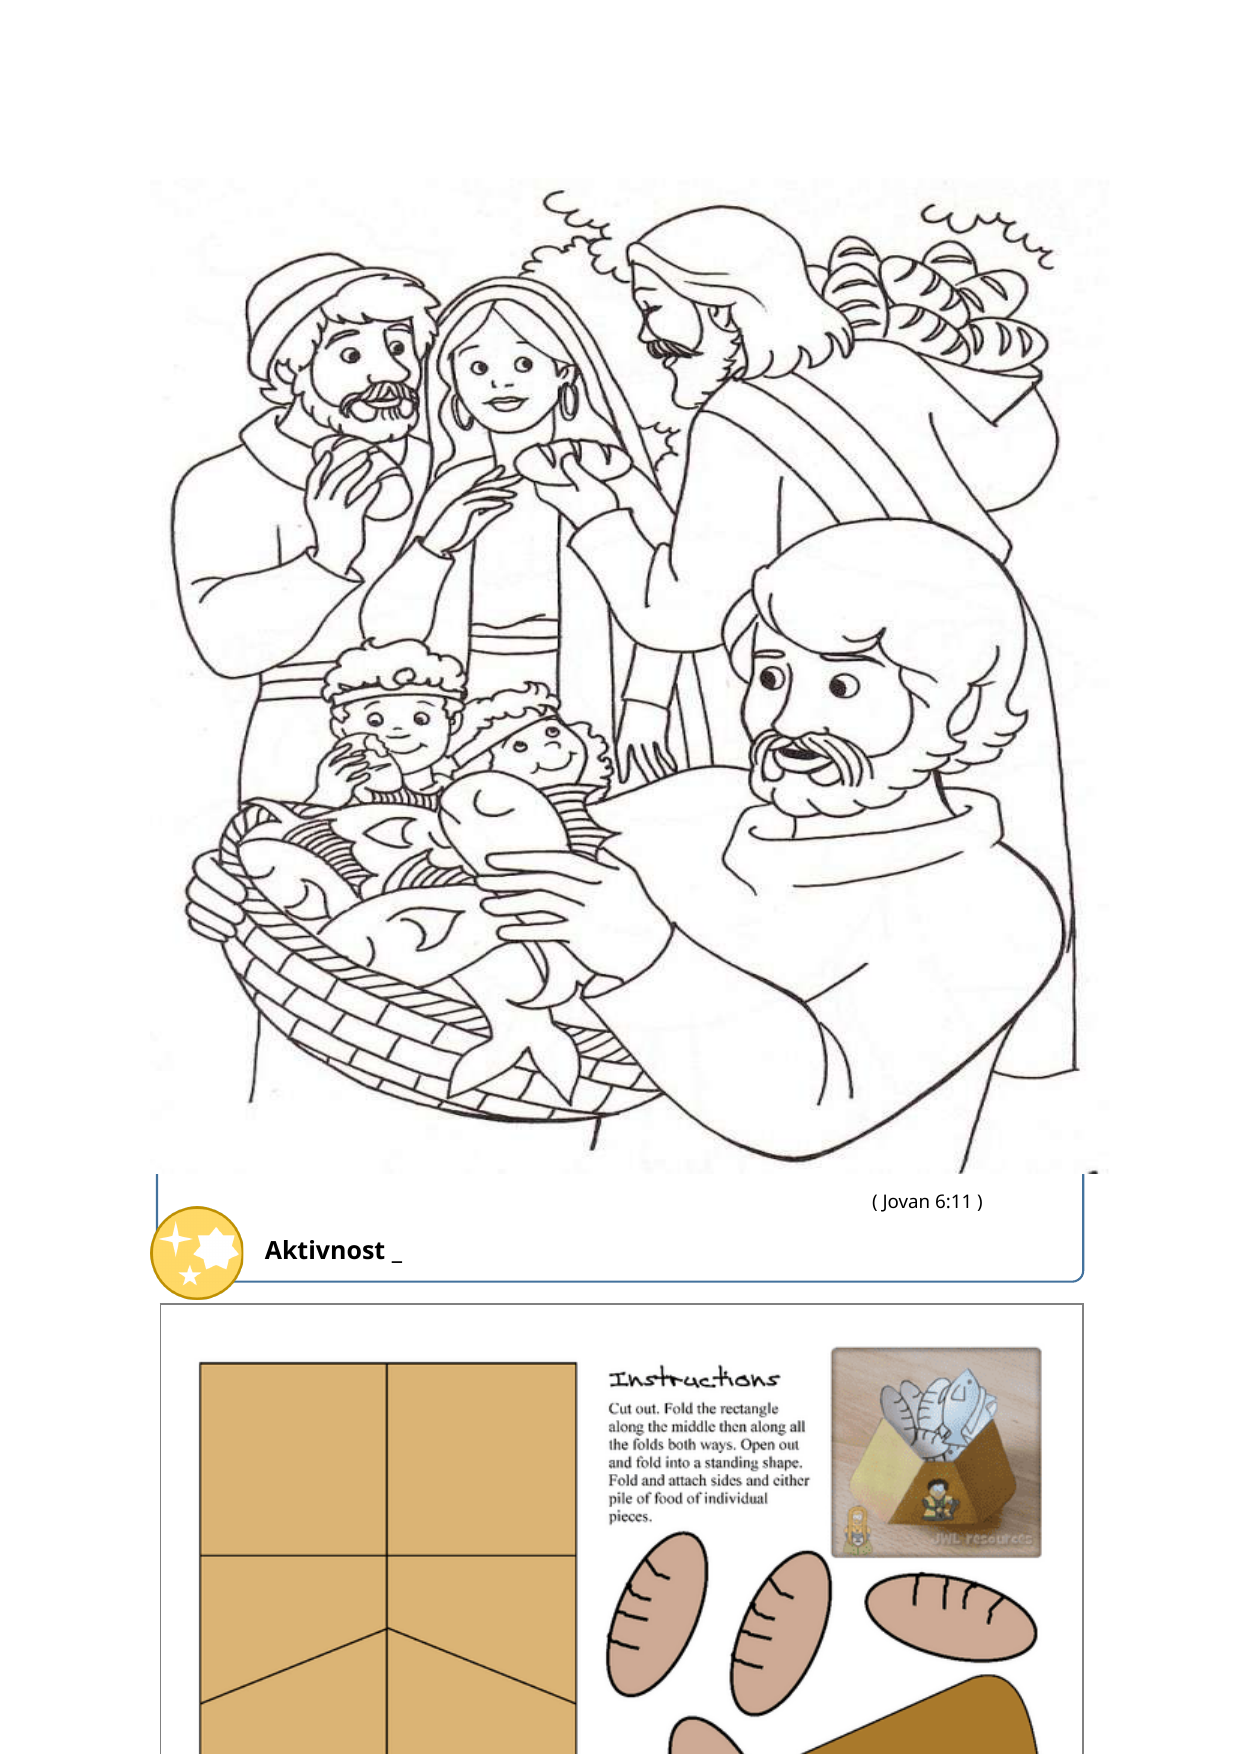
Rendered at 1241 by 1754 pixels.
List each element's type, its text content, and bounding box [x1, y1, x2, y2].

text Aktivnost _ [244, 1233, 1082, 1267]
picture [161, 1305, 1082, 1754]
picture [150, 178, 1110, 1174]
text ( Jovan 6:11 ) [159, 1188, 1082, 1214]
picture [150, 1206, 244, 1300]
